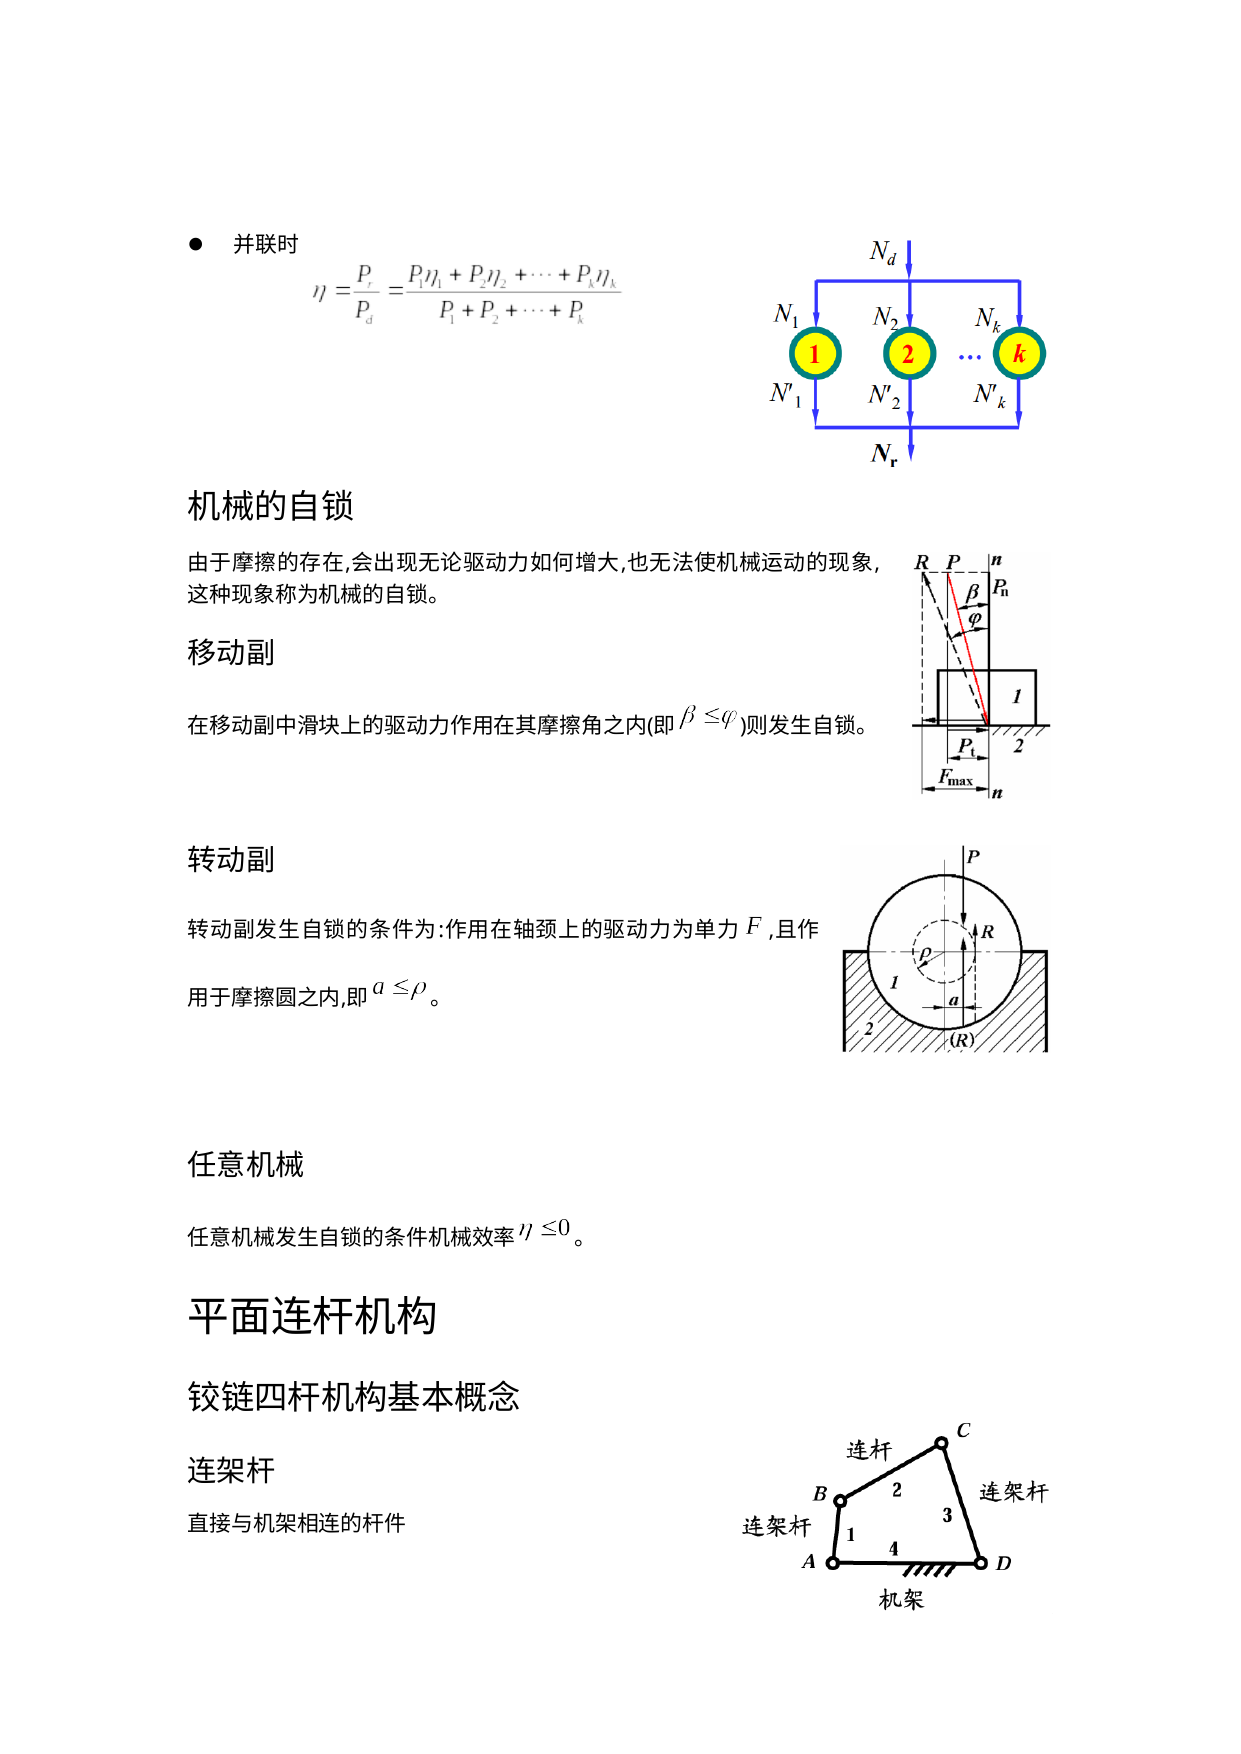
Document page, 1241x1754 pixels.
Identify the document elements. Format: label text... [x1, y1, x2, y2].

subtitle 机械的自锁 [187, 471, 1053, 536]
subtitle 铰链四杆机构基本概念 [187, 1363, 1053, 1428]
subtitle 任意机械 [187, 1130, 1053, 1195]
list 并联时 [187, 227, 1053, 259]
subtitle 连架杆 [187, 1436, 738, 1501]
picture [767, 229, 1053, 475]
text 任意机械发生自锁的条件机械效率。 [187, 1199, 1053, 1264]
picture [899, 547, 1053, 801]
picture [738, 1416, 1053, 1614]
subtitle 移动副 [187, 618, 899, 683]
subtitle 平面连杆机构 [187, 1281, 1053, 1346]
picture [838, 839, 1053, 1061]
text 由于摩擦的存在,会出现无论驱动力如何增大,也无法使机械运动的现象,这种现象称为机械的自锁。 [187, 544, 1053, 609]
text 直接与机架相连的杆件 [187, 1505, 738, 1538]
text 转动副发生自锁的条件为:作用在轴颈上的驱动力为单力,且作用于摩擦圆之内,即。 [187, 894, 838, 1024]
text 在移动副中滑块上的驱动力作用在其摩擦角之内(即)则发生自锁。 [187, 687, 899, 752]
subtitle 转动副 [187, 825, 1053, 890]
